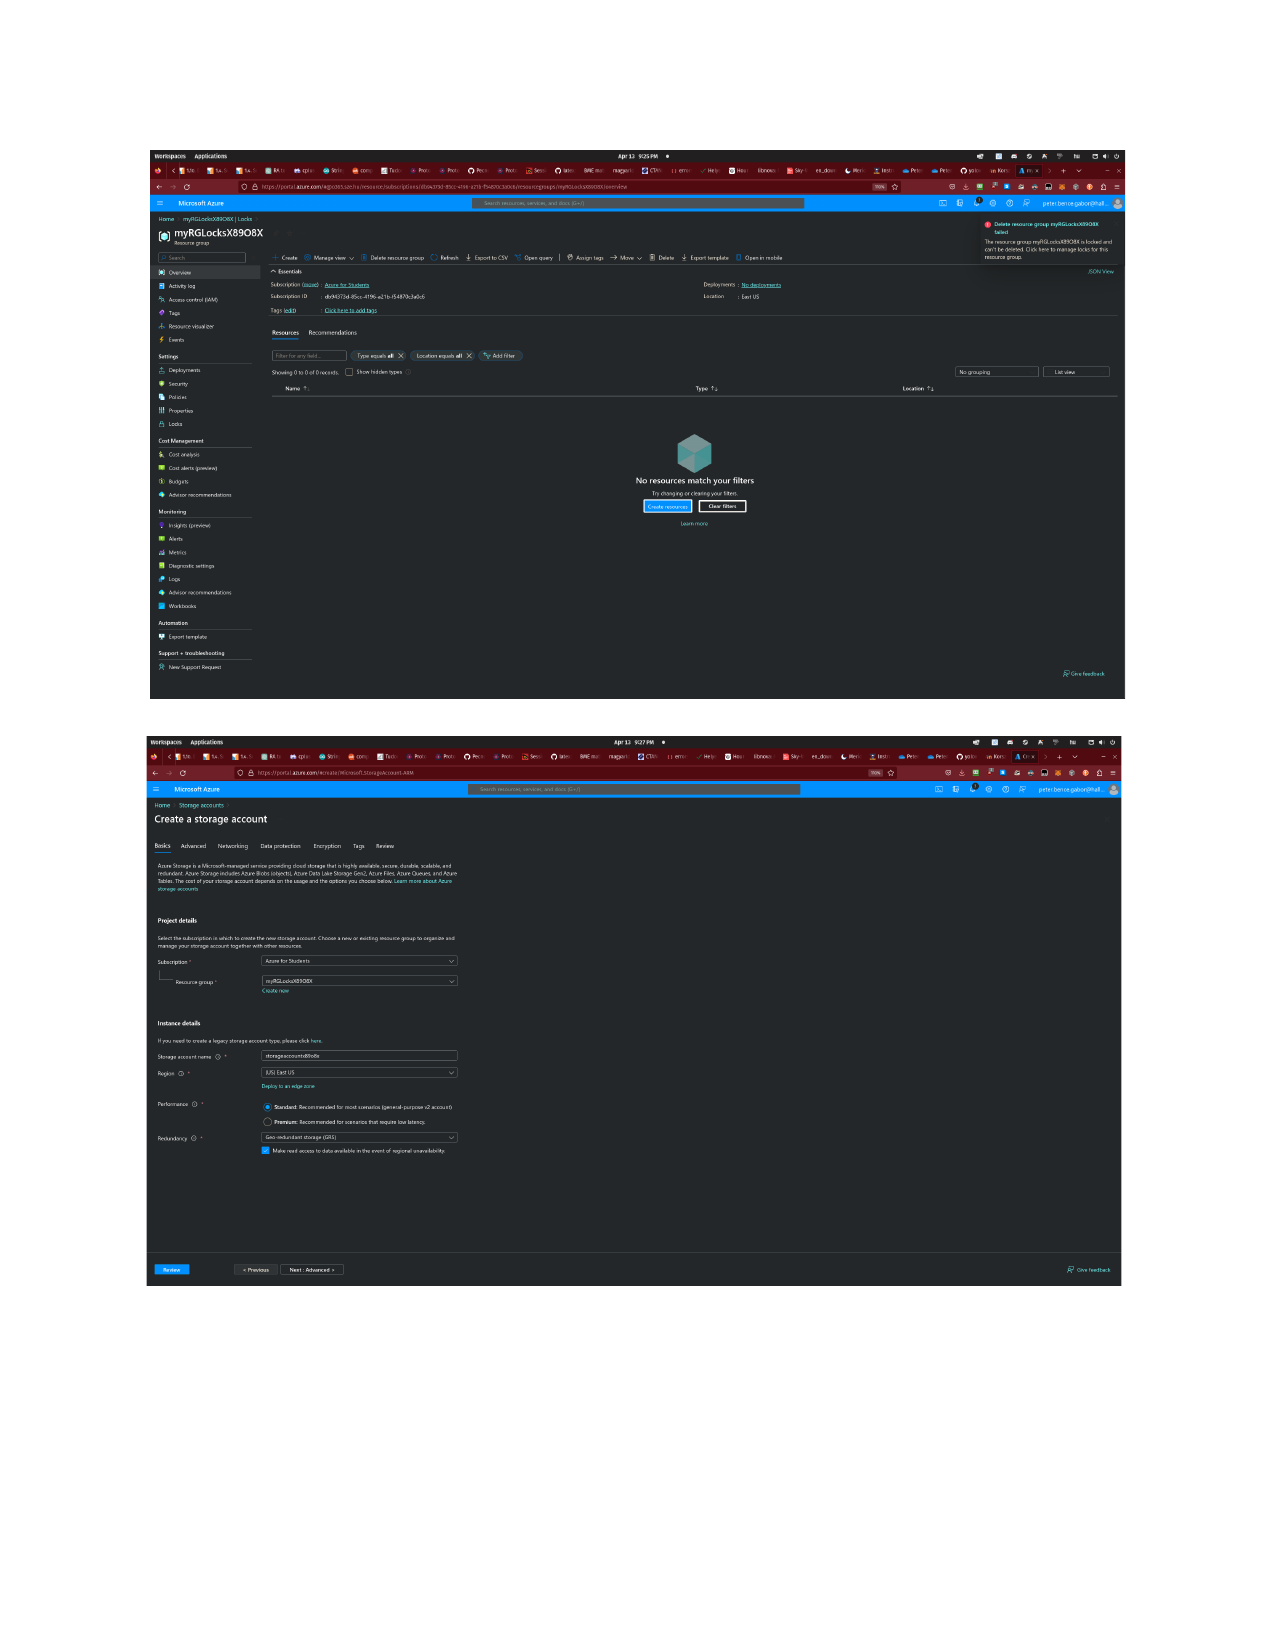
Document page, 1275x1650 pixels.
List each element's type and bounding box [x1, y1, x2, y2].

picture [146, 736, 1122, 1286]
picture [150, 150, 1125, 699]
